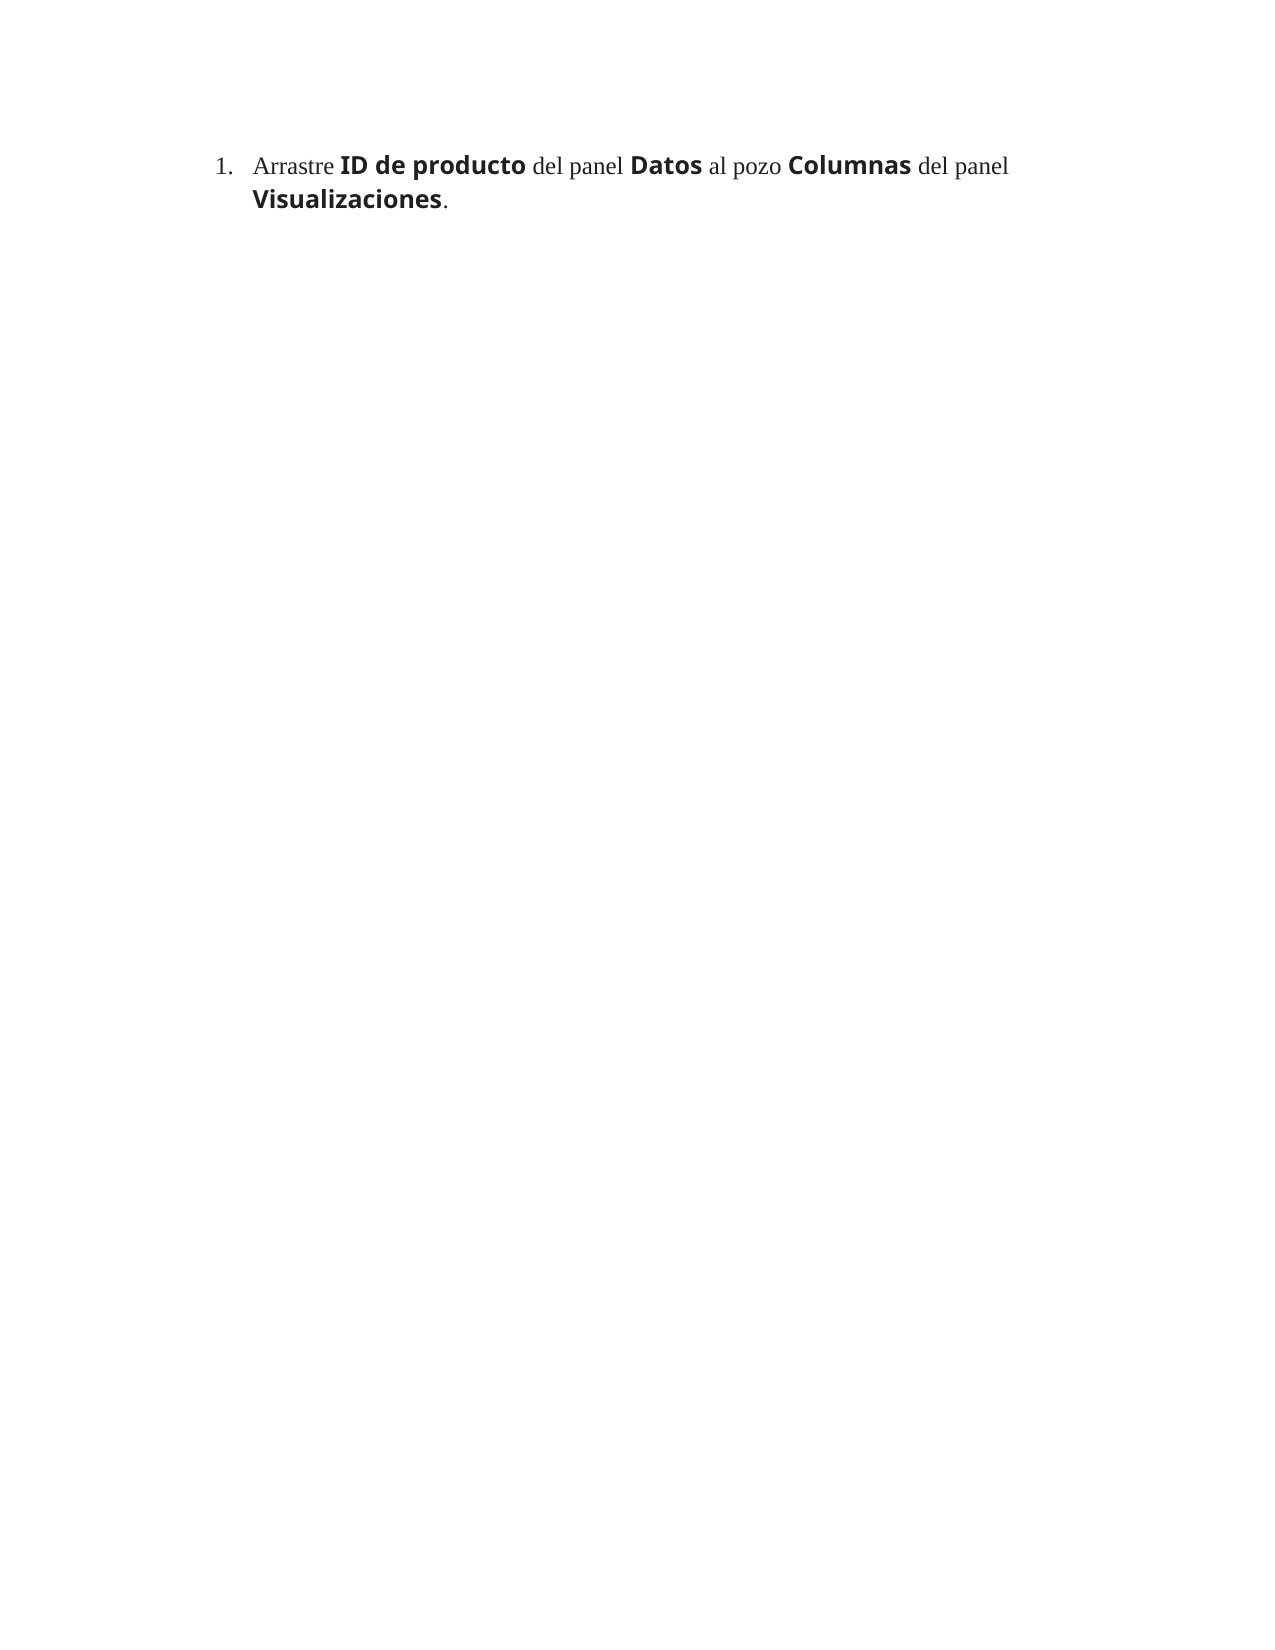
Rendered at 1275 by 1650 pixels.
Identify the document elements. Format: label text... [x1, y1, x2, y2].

list Arrastre ID de producto del panel Datos al pozo Columnas del panel Visualizaciones. [215, 148, 1098, 216]
